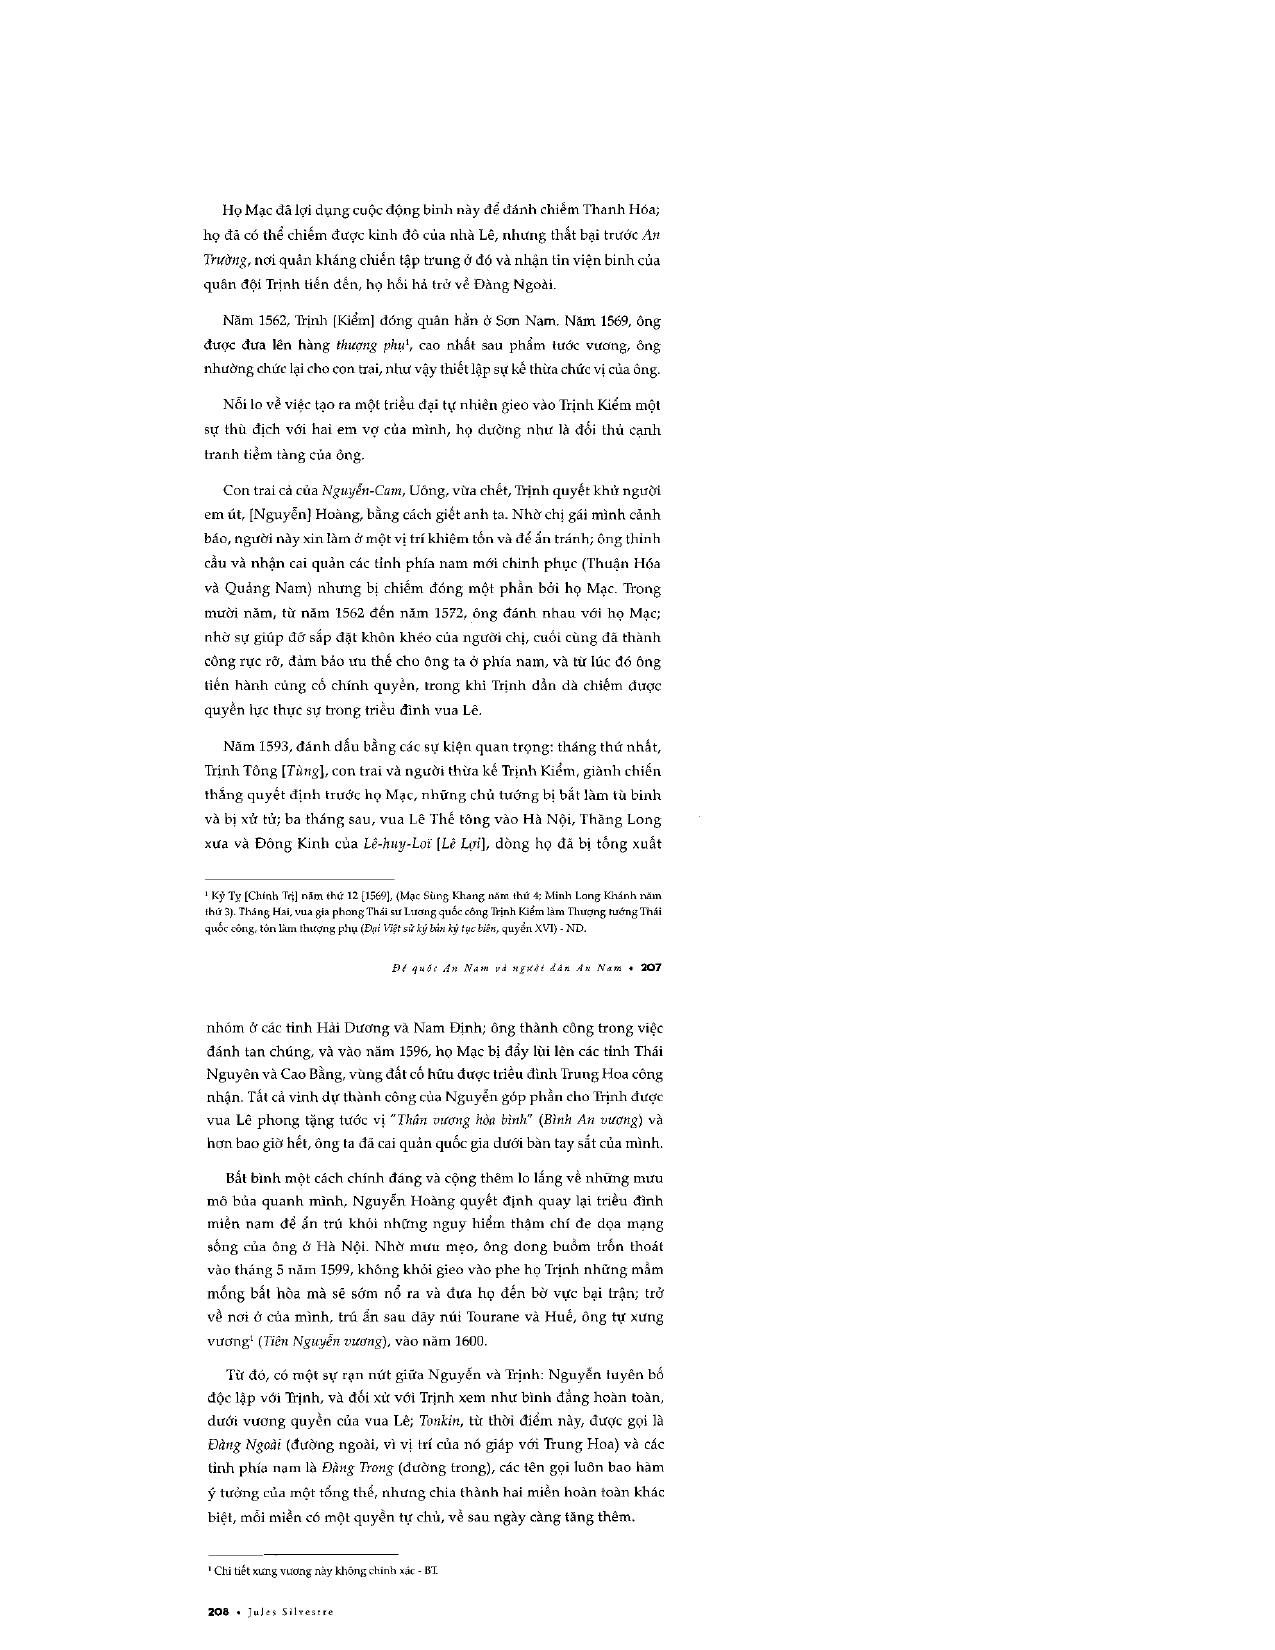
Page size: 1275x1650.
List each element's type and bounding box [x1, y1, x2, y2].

picture [150, 150, 713, 1650]
